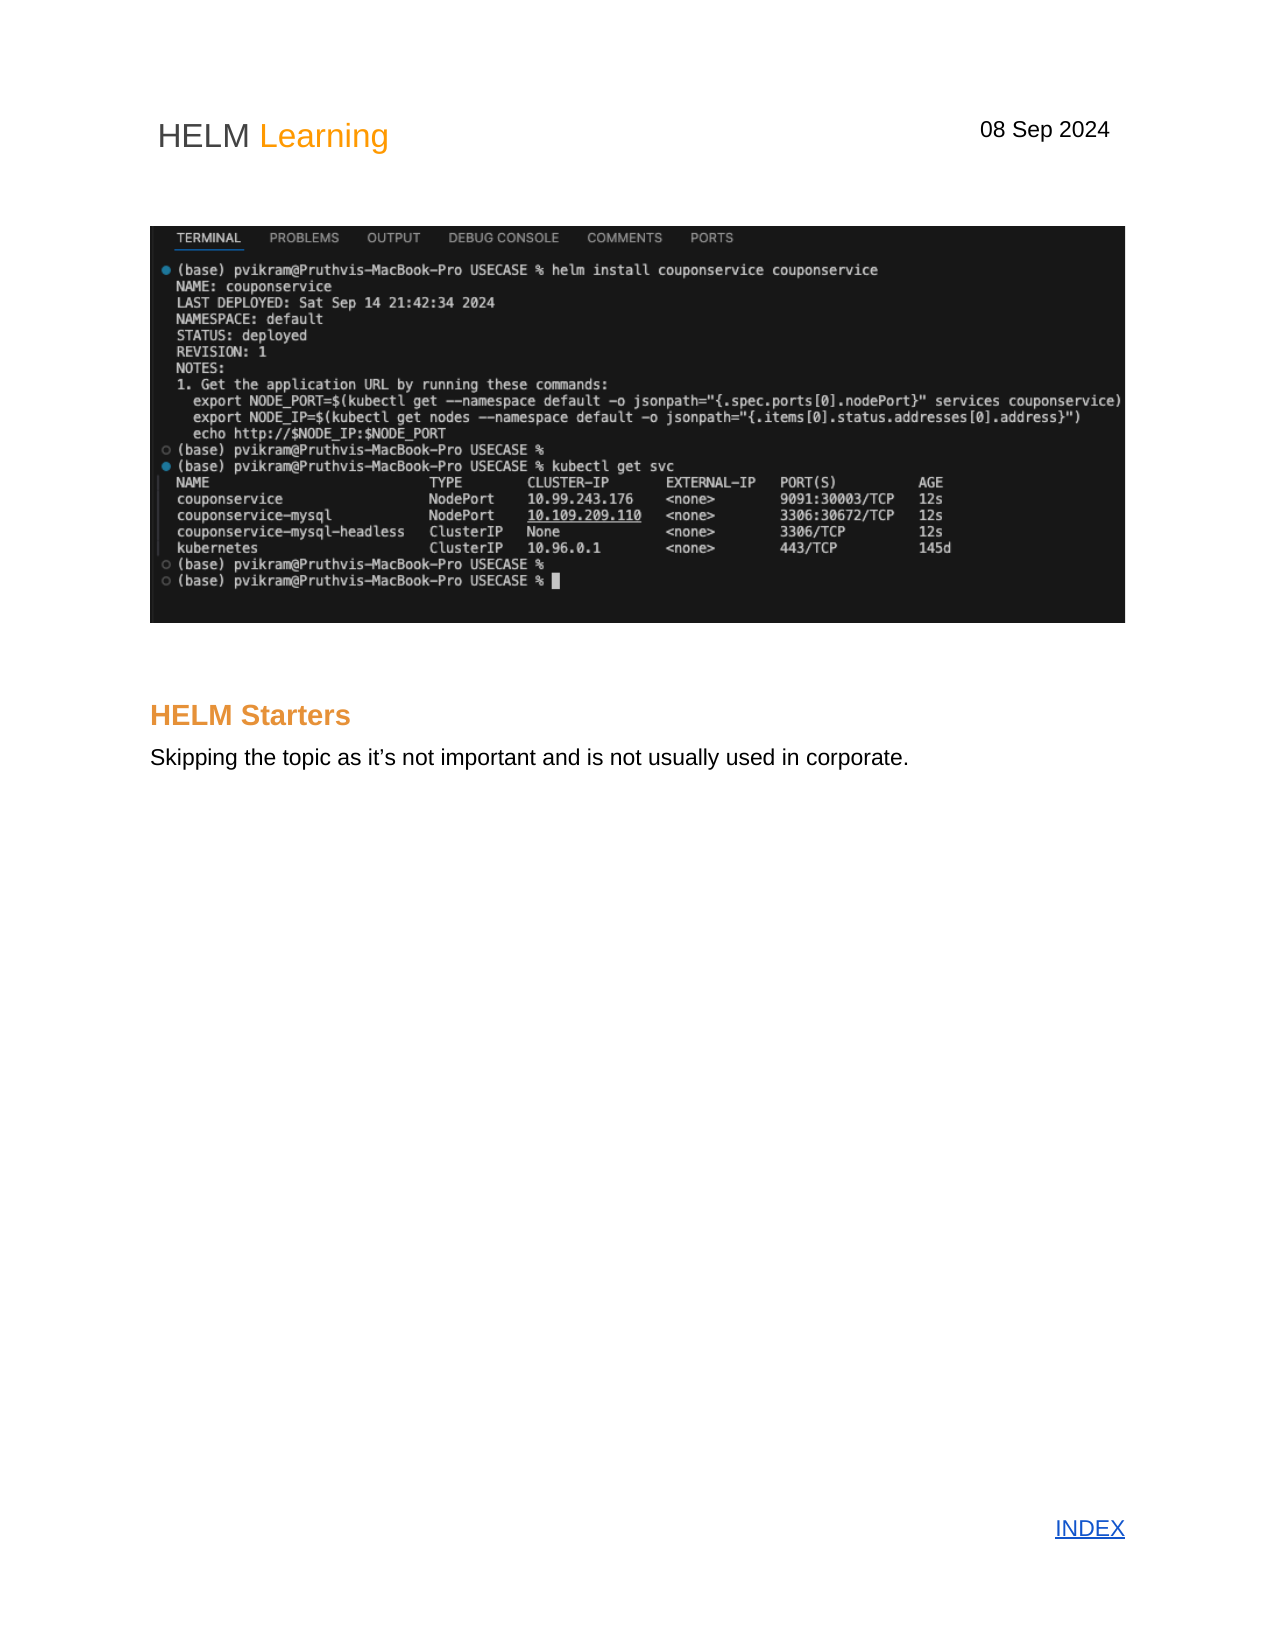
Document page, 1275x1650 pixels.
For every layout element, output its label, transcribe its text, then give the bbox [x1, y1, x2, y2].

text Skipping the topic as it’s not important and is not usually used in corporate. [150, 744, 1125, 771]
picture [150, 226, 1125, 623]
subtitle HELM Starters [150, 698, 1125, 732]
